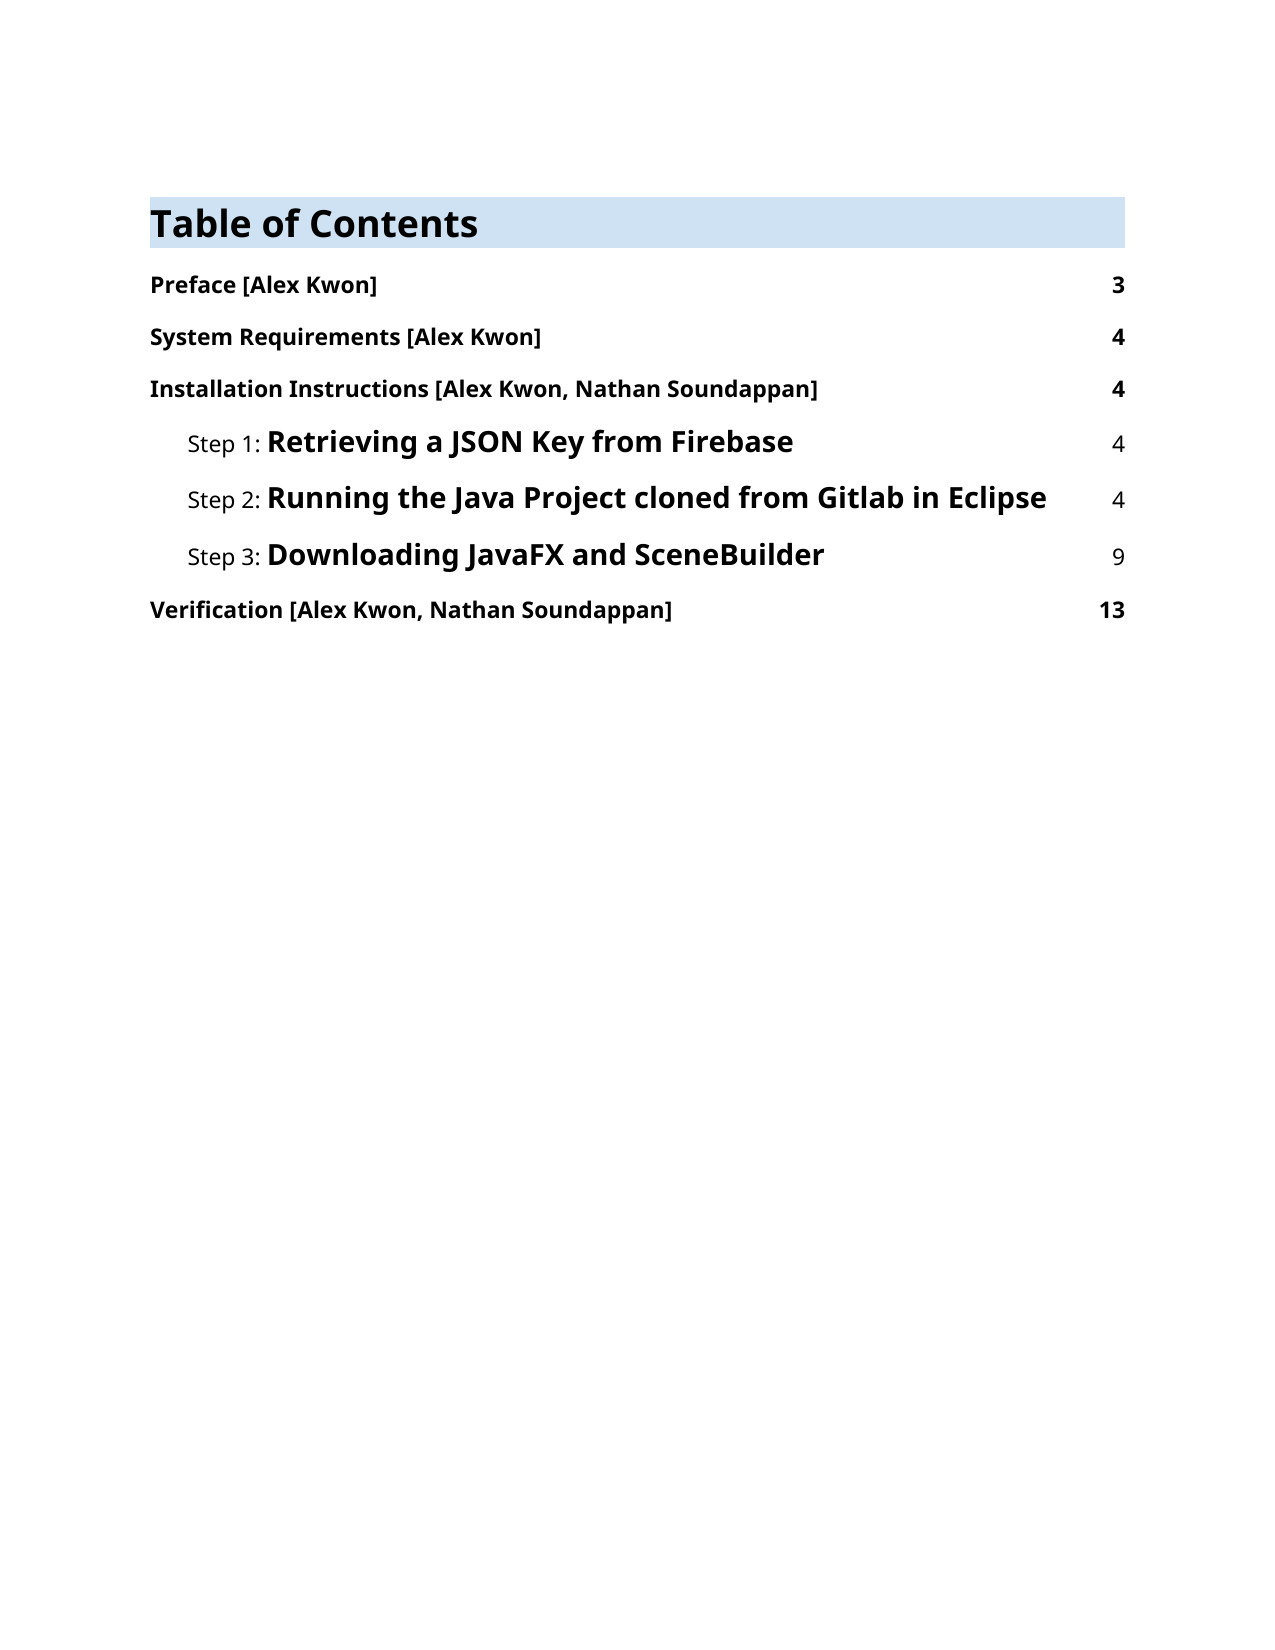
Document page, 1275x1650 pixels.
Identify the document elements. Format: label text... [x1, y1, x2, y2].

text Table of Contents [150, 197, 1125, 248]
